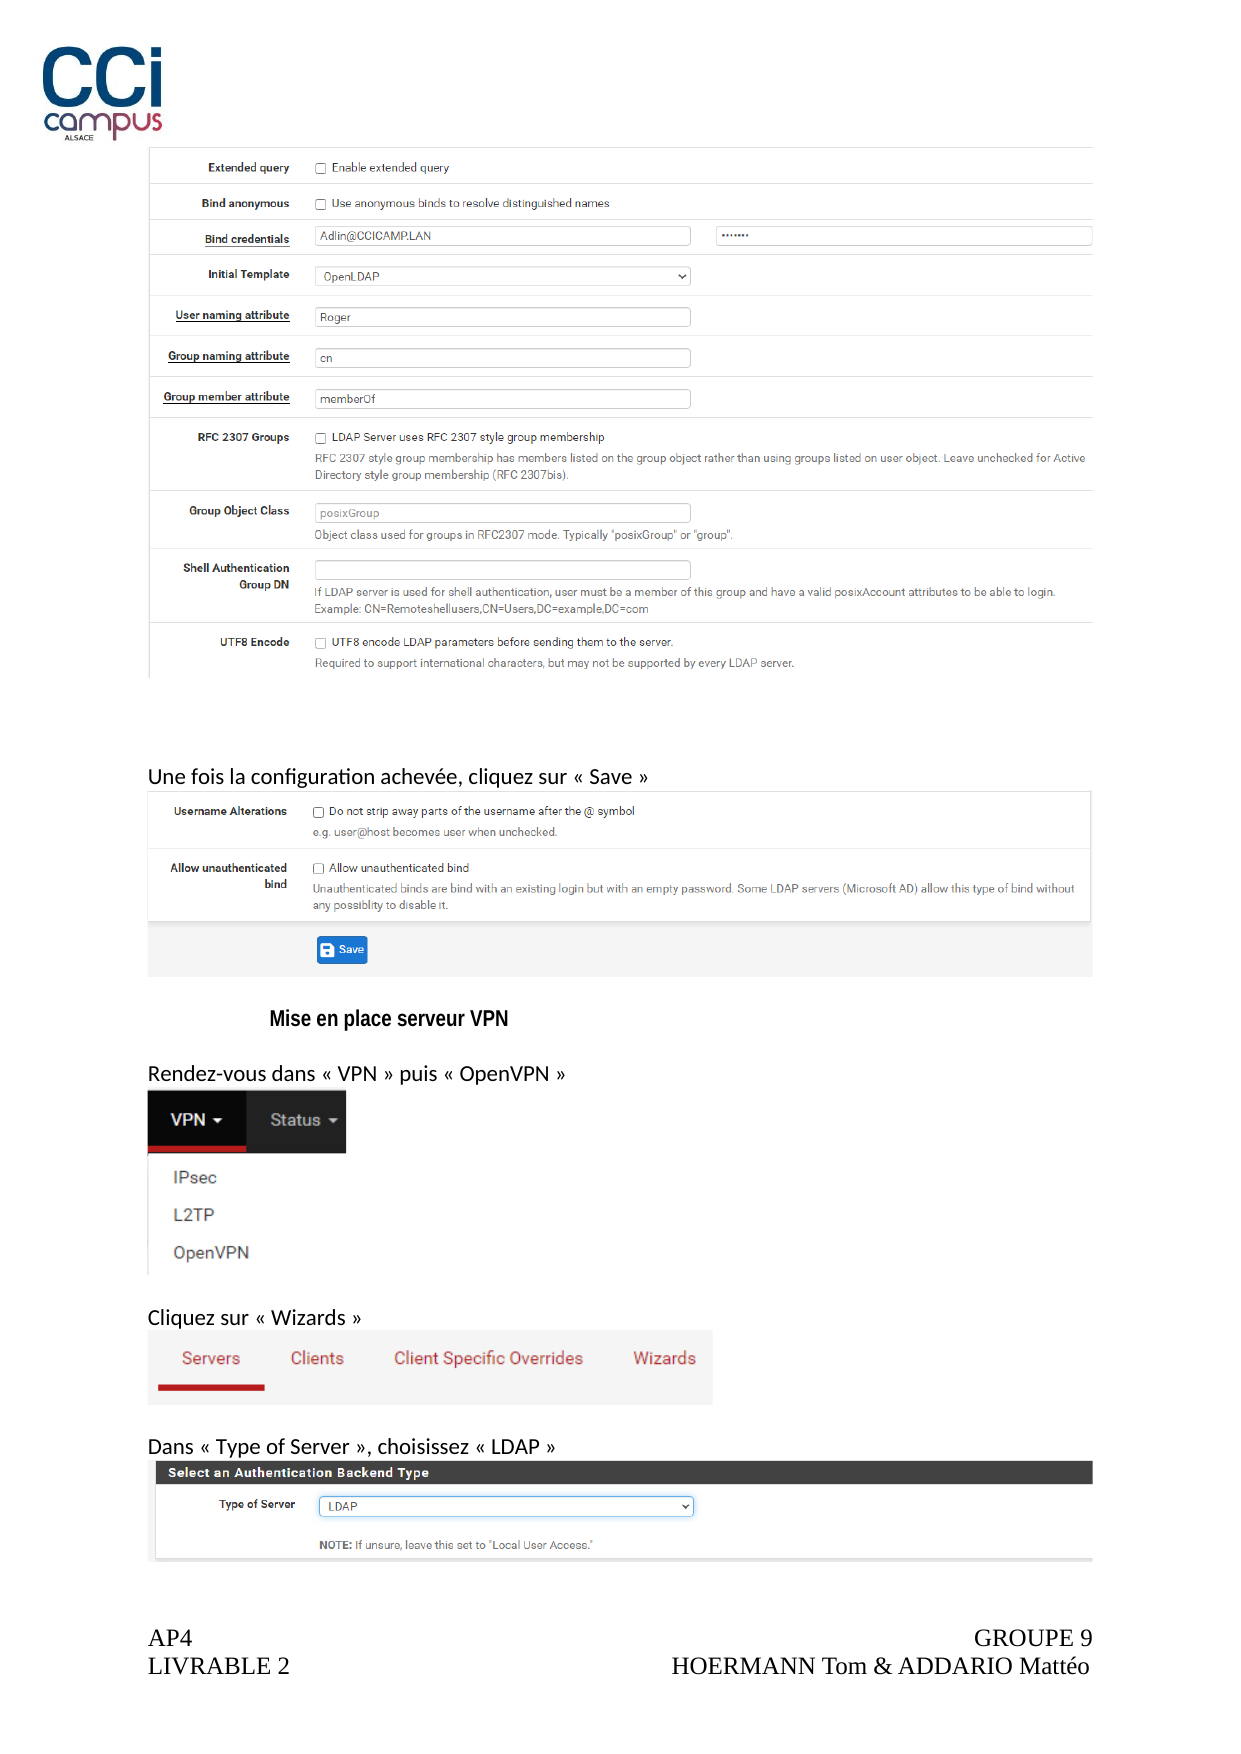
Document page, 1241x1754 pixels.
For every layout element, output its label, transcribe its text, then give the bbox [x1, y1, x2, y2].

picture [147, 1460, 1093, 1562]
picture [147, 1330, 713, 1405]
subtitle Mise en place serveur VPN [269, 1005, 1093, 1031]
text Rendez-vous dans « VPN » puis « OpenVPN » [148, 1059, 1093, 1087]
picture [35, 26, 1093, 678]
text Une fois la configuration achevée, cliquez sur « Save » [148, 762, 1093, 790]
picture [147, 1087, 347, 1275]
text Dans « Type of Server », choisissez « LDAP » [148, 1432, 1093, 1460]
picture [147, 790, 1093, 977]
text Cliquez sur « Wizards » [148, 1303, 1093, 1331]
